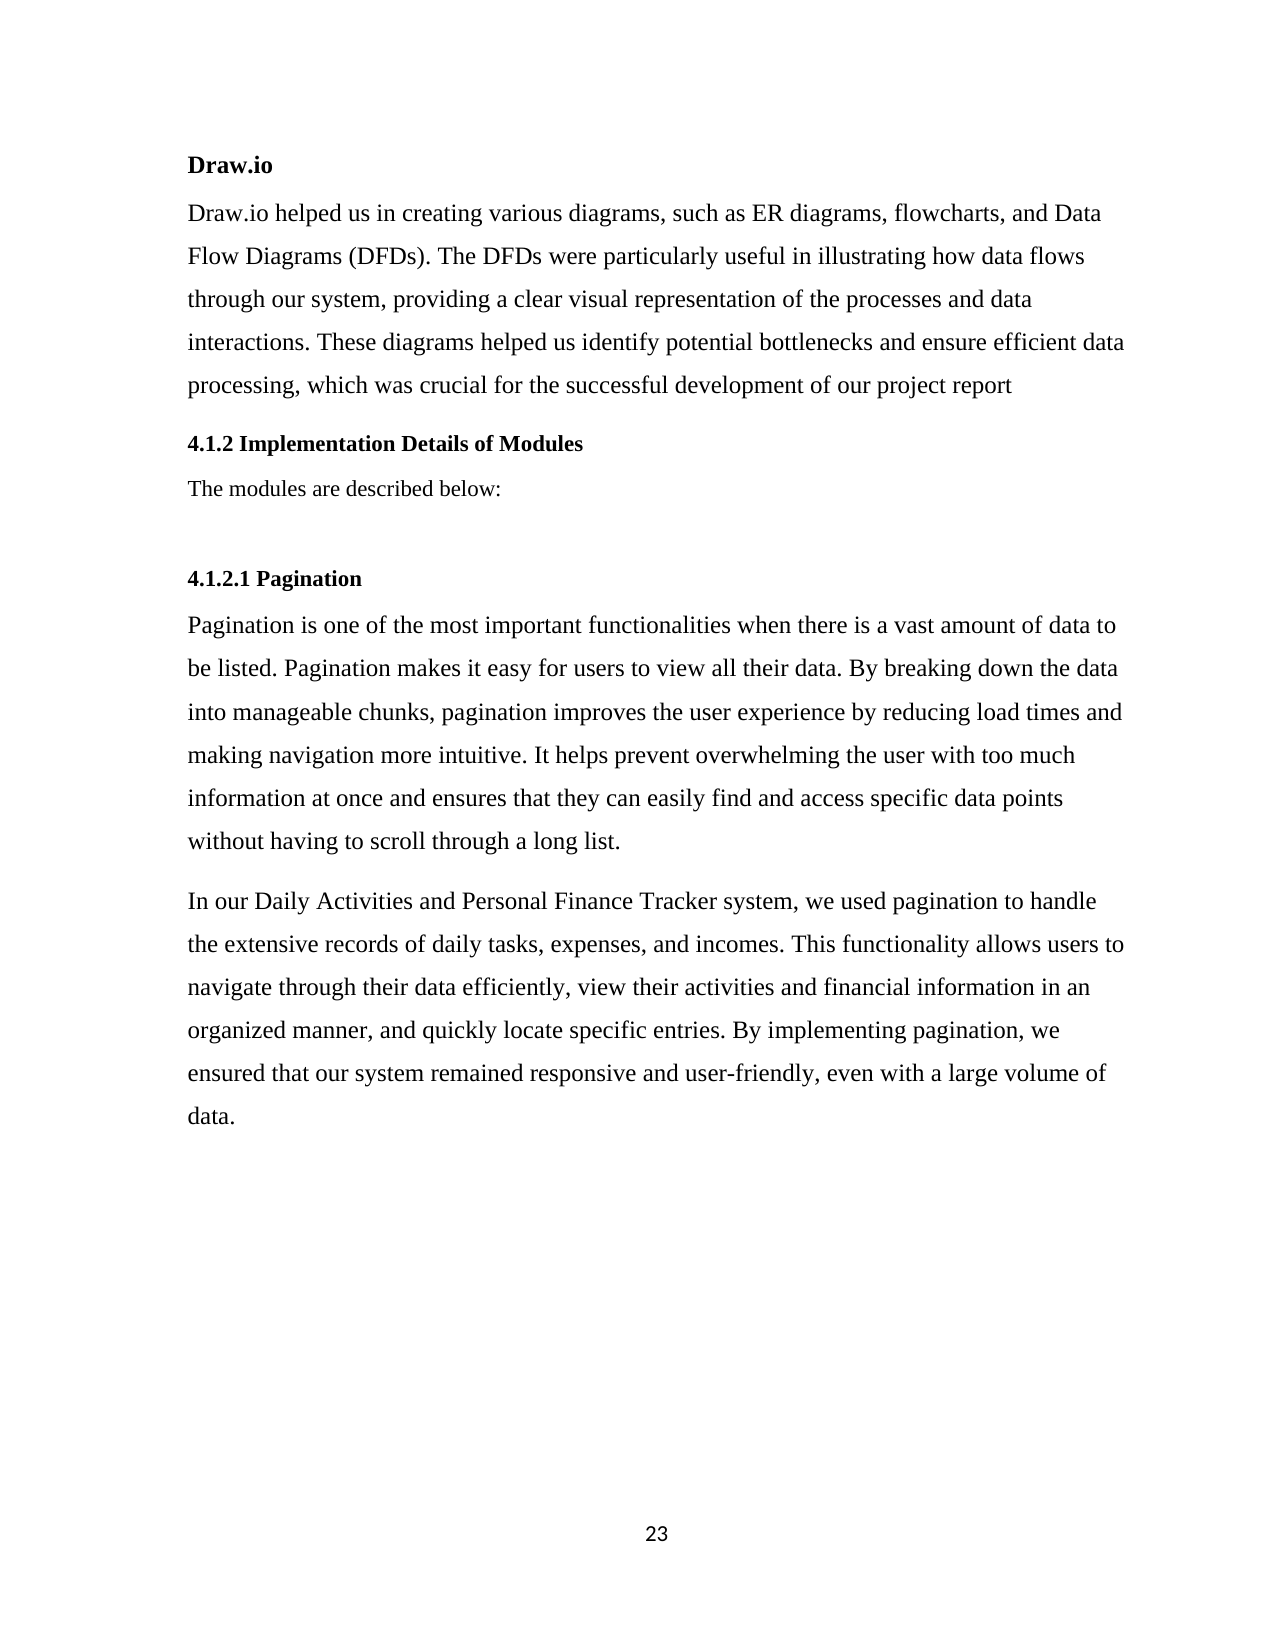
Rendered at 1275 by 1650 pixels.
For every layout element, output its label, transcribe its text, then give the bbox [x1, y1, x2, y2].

text 4.1.2 Implementation Details of Modules [187, 430, 1125, 456]
text The modules are described below: [187, 475, 1125, 501]
text In our Daily Activities and Personal Finance Tracker system, we used pagination to handle the extensive records of daily tasks, expenses, and incomes. This functionality allows users to navigate through their data efficiently, view their activities and financial information in an organized manner, and quickly locate specific entries. By implementing pagination, we ensured that our system remained responsive and user-friendly, even with a large volume of data. [187, 886, 1125, 1130]
text Pagination is one of the most important functionalities when there is a vast amount of data to be listed. Pagination makes it easy for users to view all their data. By breaking down the data into manageable chunks, pagination improves the user experience by reducing load times and making navigation more intuitive. It helps prevent overwhelming the user with too much information at once and ensures that they can easily find and access specific data points without having to scroll through a long list. [187, 610, 1125, 855]
text 4.1.2.1 Pagination [187, 565, 1125, 592]
text Draw.io [187, 150, 1125, 179]
text Draw.io helped us in creating various diagrams, such as ER diagrams, flowcharts, and Data Flow Diagrams (DFDs). The DFDs were particularly useful in illustrating how data flows through our system, providing a clear visual representation of the processes and data interactions. These diagrams helped us identify potential bottlenecks and ensure efficient data processing, which was crucial for the successful development of our project report [187, 198, 1125, 399]
